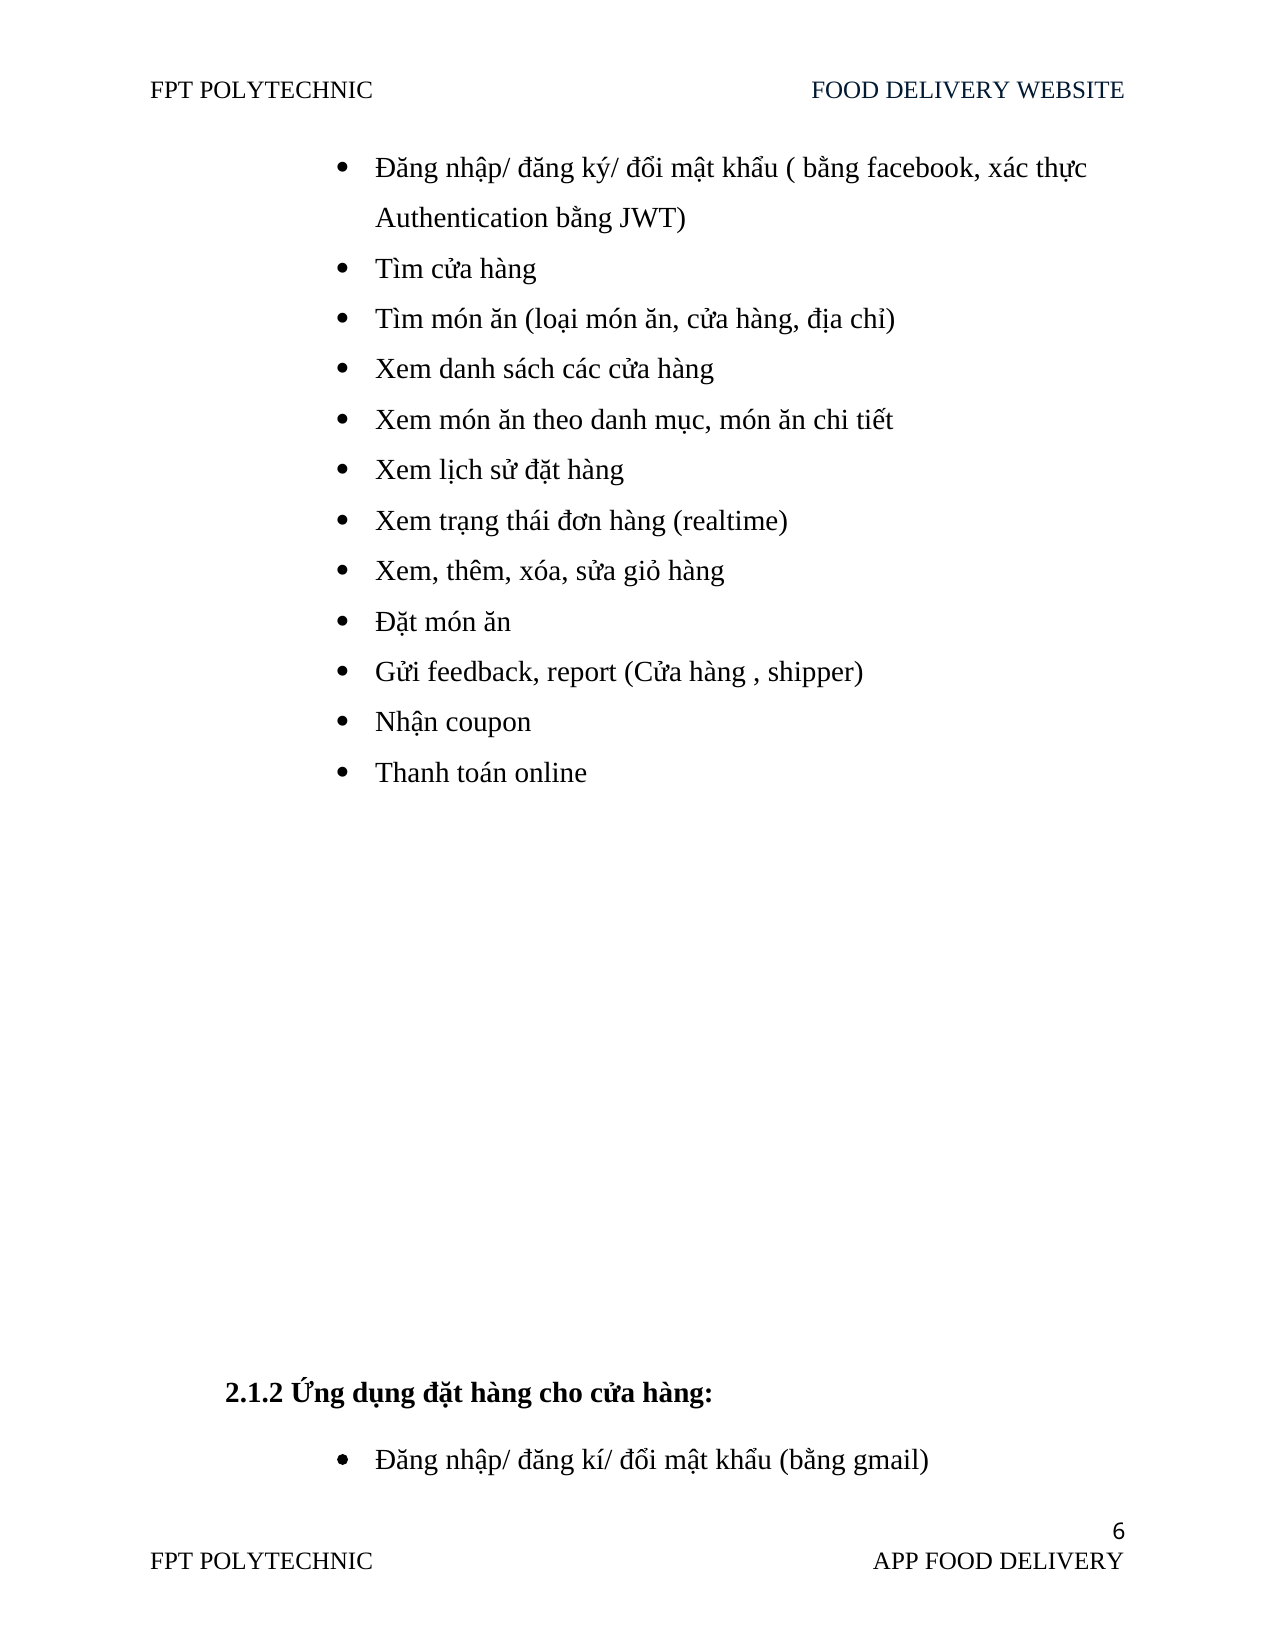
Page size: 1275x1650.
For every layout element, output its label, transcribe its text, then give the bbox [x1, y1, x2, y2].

list Tìm cửa hàng [337, 251, 1125, 284]
list Tìm món ăn (loại món ăn, cửa hàng, địa chỉ) [337, 301, 1125, 335]
list Xem lịch sử đặt hàng [337, 452, 1125, 486]
list Xem món ăn theo danh mục, món ăn chi tiết [337, 402, 1125, 436]
list Xem trạng thái đơn hàng (realtime) [337, 503, 1125, 536]
list Nhận coupon [337, 704, 1125, 738]
list Thanh toán online [337, 755, 1125, 788]
list Xem, thêm, xóa, sửa giỏ hàng [337, 553, 1125, 587]
list Đặt món ăn [337, 604, 1125, 637]
list Đăng nhập/ đăng ký/ đổi mật khẩu ( bằng facebook, xác thực Authentication bằng JWT) [337, 150, 1125, 234]
text 2.1.2 Ứng dụng đặt hàng cho cửa hàng: [225, 1375, 1125, 1409]
list Xem danh sách các cửa hàng [337, 352, 1125, 385]
list Gửi feedback, report (Cửa hàng , shipper) [337, 654, 1125, 688]
list Đăng nhập/ đăng kí/ đổi mật khẩu (bằng gmail) [337, 1442, 1125, 1476]
